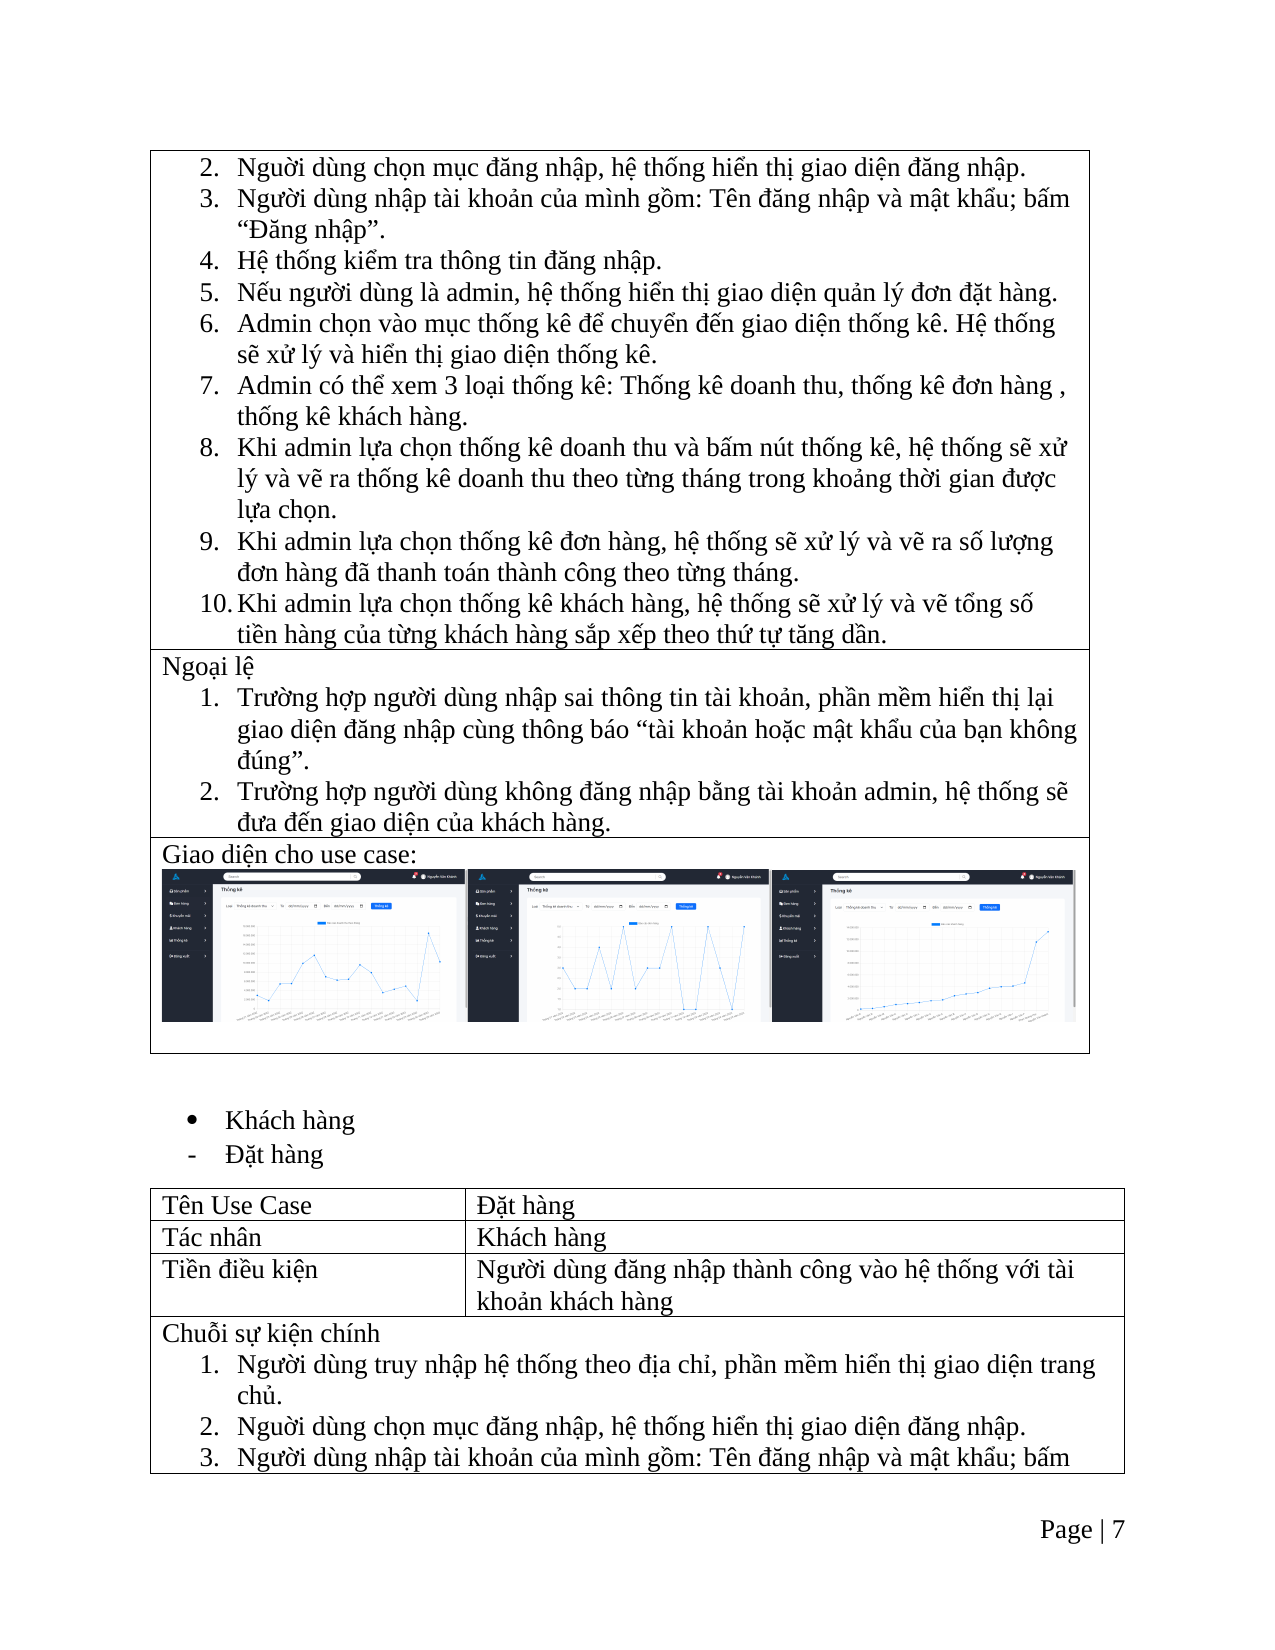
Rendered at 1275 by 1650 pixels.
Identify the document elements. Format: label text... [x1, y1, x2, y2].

table_cell Khách hàng [466, 1221, 1124, 1252]
table_cell Giao diện cho use case: [151, 838, 1089, 1053]
table_cell Tiền điều kiện [151, 1254, 465, 1316]
list Khách hàng [187, 1104, 1125, 1135]
table_header Đặt hàng [466, 1189, 1124, 1220]
table_cell Ngoại lệ Trường hợp người dùng nhập sai thông tin tài khoản, phần mềm hiển thị lại giao diện đăng nhập cùng thông báo “tài khoản hoặc mật khẩu của bạn không đúng”. Trường hợp người dùng không đăng nhập bằng tài khoản admin, hệ thống sẽ đưa đến giao diện của khách hàng. [151, 650, 1089, 837]
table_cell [151, 151, 1089, 649]
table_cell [151, 1317, 1124, 1473]
list Đặt hàng [187, 1138, 1125, 1169]
table_header Tên Use Case [151, 1189, 465, 1220]
table_cell Tác nhân [151, 1221, 465, 1252]
picture [161, 869, 1076, 1022]
table_cell Người dùng đăng nhập thành công vào hệ thống với tài khoản khách hàng [466, 1254, 1124, 1316]
